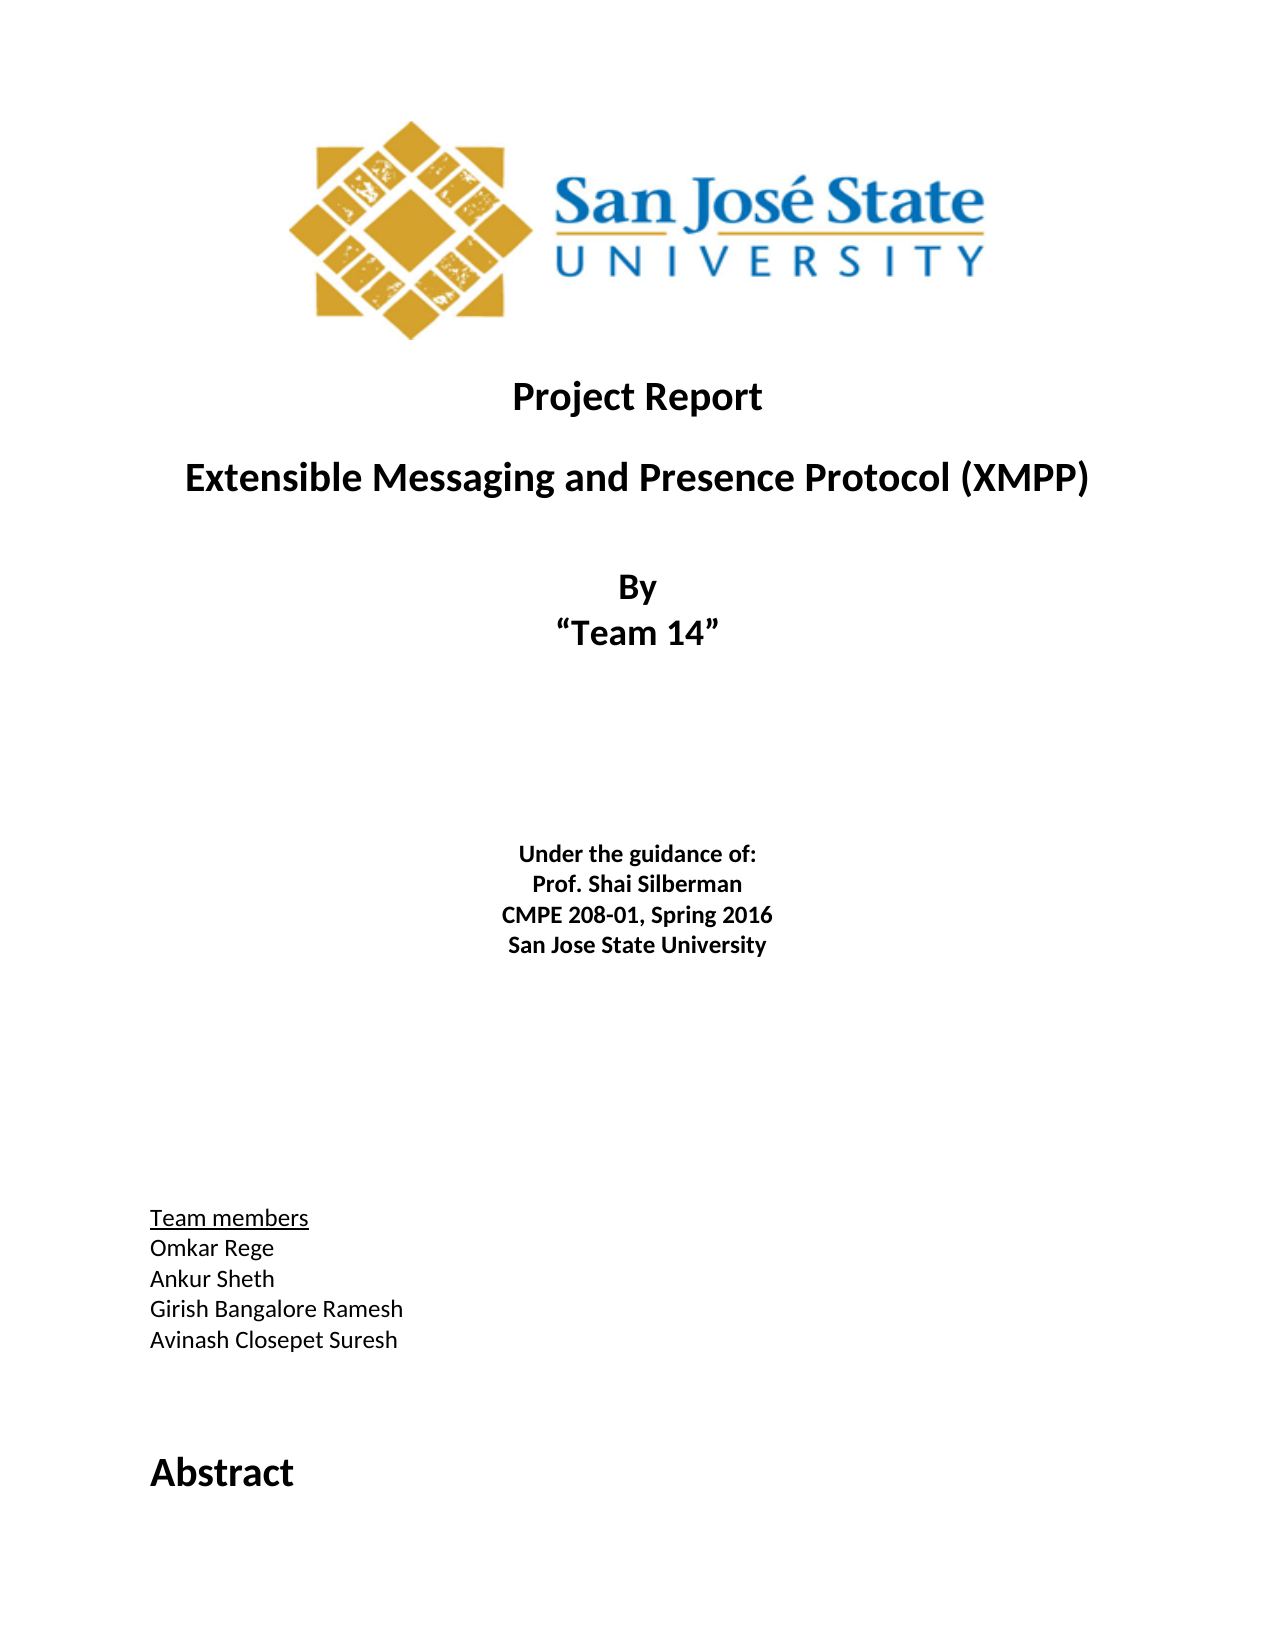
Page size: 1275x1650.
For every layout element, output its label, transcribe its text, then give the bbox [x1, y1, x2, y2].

picture [289, 121, 986, 340]
text Ankur Sheth [150, 1263, 1125, 1293]
text “Team 14” [150, 609, 1125, 655]
text Extensible Messaging and Presence Protocol (XMPP) [150, 451, 1125, 502]
text Girish Bangalore Ramesh [150, 1293, 1125, 1324]
text Prof. Shai Silberman [150, 869, 1125, 899]
text Avinash Closepet Suresh [150, 1324, 1125, 1354]
text CMPE 208-01, Spring 2016 [150, 899, 1125, 930]
subtitle Abstract [150, 1446, 1125, 1497]
text San Jose State University [150, 930, 1125, 960]
text Team members [150, 1202, 1125, 1232]
text By [150, 563, 1125, 609]
text Project Report [150, 370, 1125, 421]
text Under the guidance of: [150, 808, 1125, 869]
text Omkar Rege [150, 1232, 1125, 1263]
